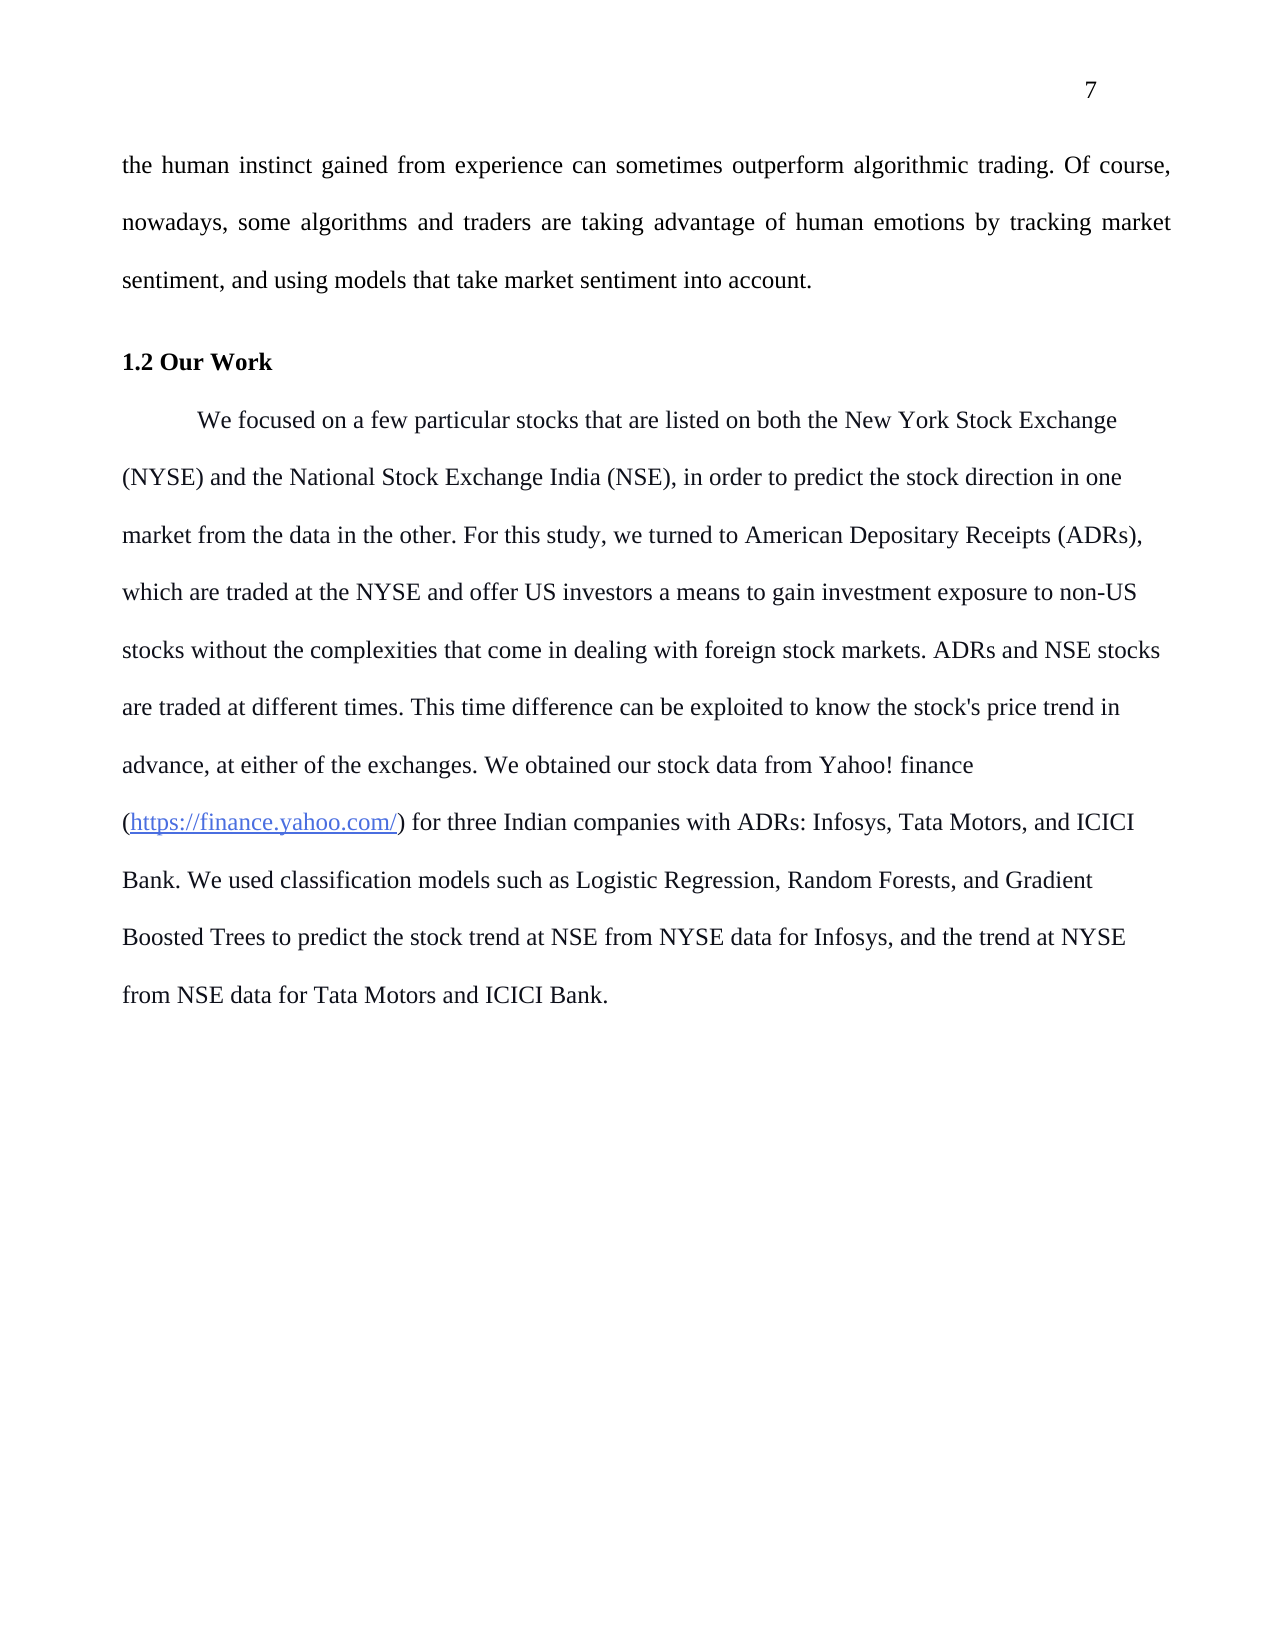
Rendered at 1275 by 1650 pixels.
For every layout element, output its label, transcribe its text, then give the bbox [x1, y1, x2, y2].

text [122, 150, 1172, 294]
text We focused on a few particular stocks that are listed on both the New York Stock Exchange (NYSE) and the National Stock Exchange India (NSE), in order to predict the stock direction in one market from the data in the other. For this study, we turned to American Depositary Receipts (ADRs), which are traded at the NYSE and offer US investors a means to gain investment exposure to non-US stocks without the complexities that come in dealing with foreign stock markets. ADRs and NSE stocks are traded at different times. This time difference can be exploited to know the stock's price trend in advance, at either of the exchanges. We obtained our stock data from Yahoo! finance (https://finance.yahoo.com/) for three Indian companies with ADRs: Infosys, Tata Motors, and ICICI Bank. We used classification models such as Logistic Regression, Random Forests, and Gradient Boosted Trees to predict the stock trend at NSE from NYSE data for Infosys, and the trend at NYSE from NSE data for Tata Motors and ICICI Bank. [122, 405, 1172, 1009]
subtitle 1.2 Our Work [122, 347, 1172, 376]
